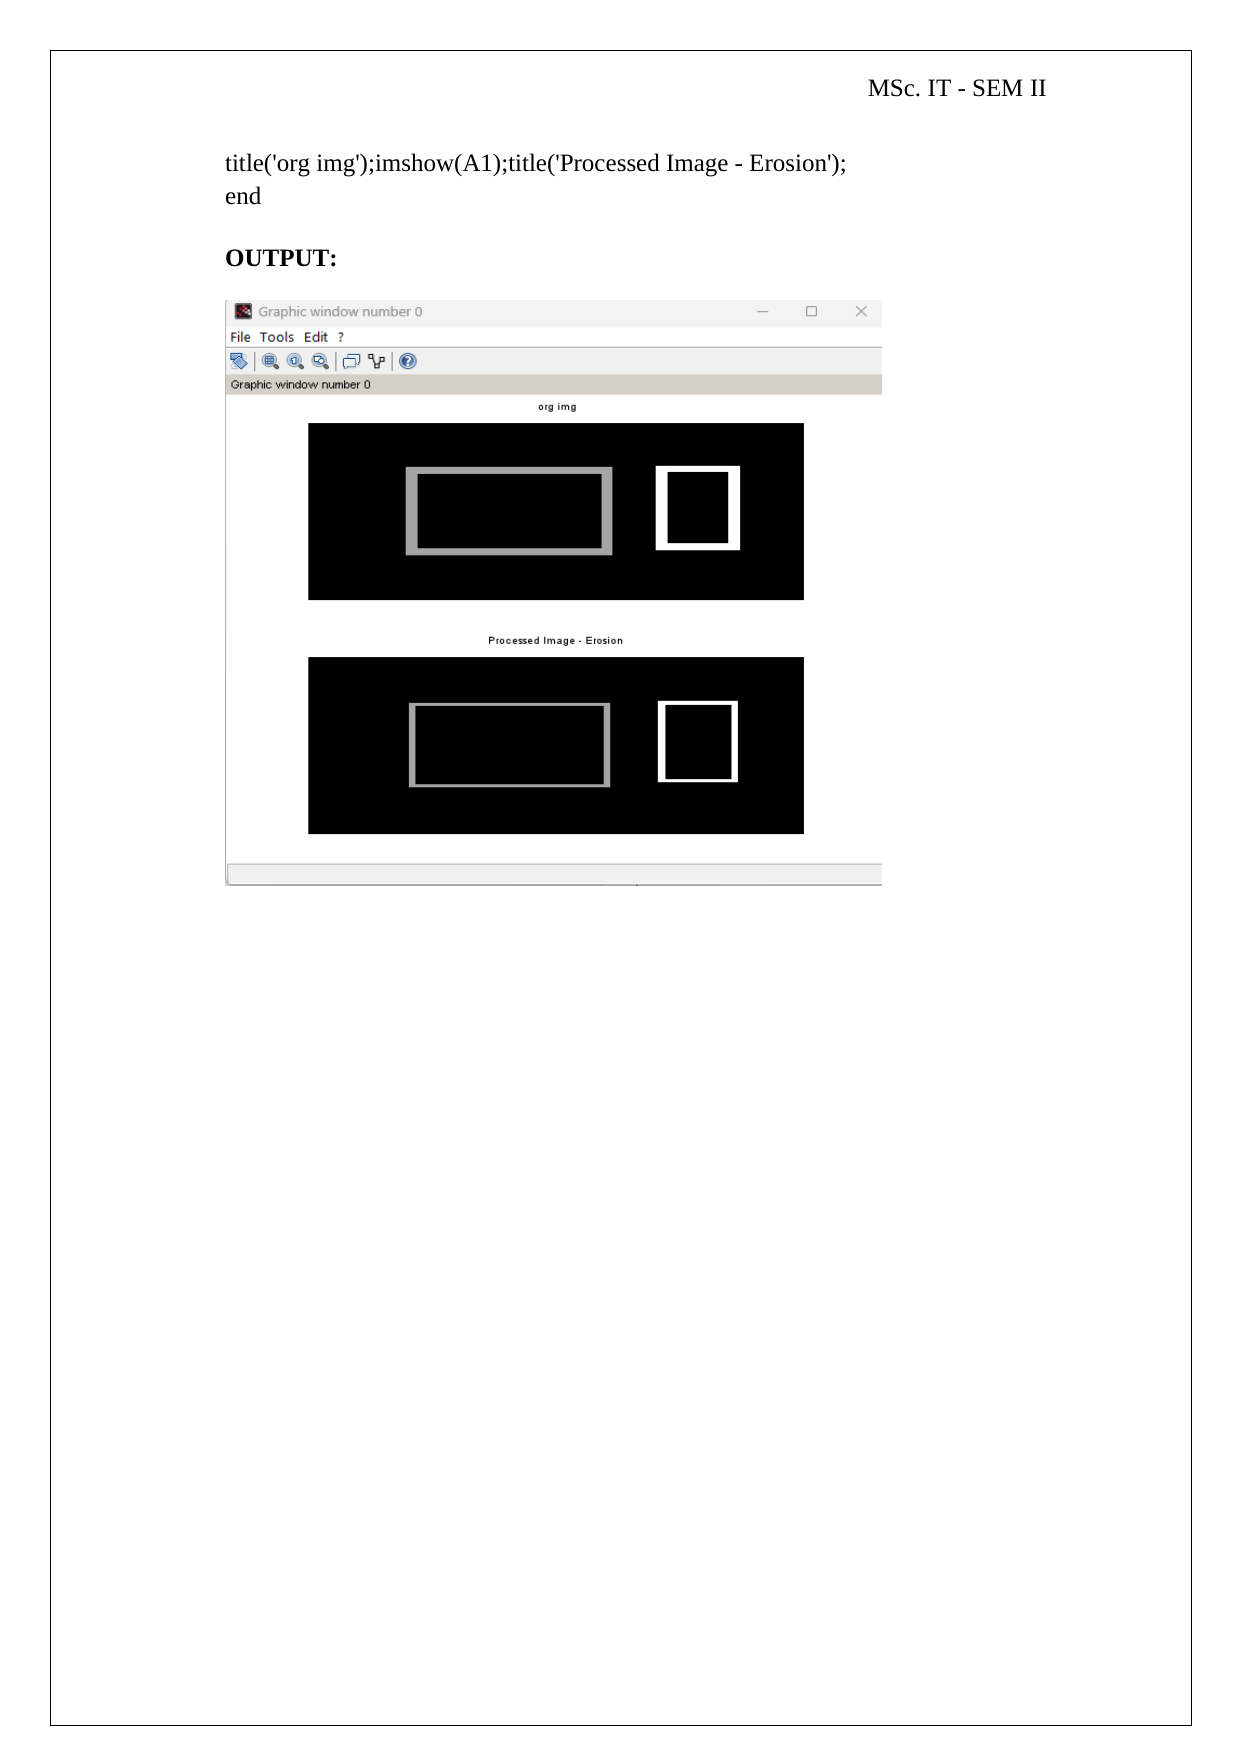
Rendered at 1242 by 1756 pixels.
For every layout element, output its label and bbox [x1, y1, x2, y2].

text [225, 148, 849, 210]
picture [225, 300, 883, 886]
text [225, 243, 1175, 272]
